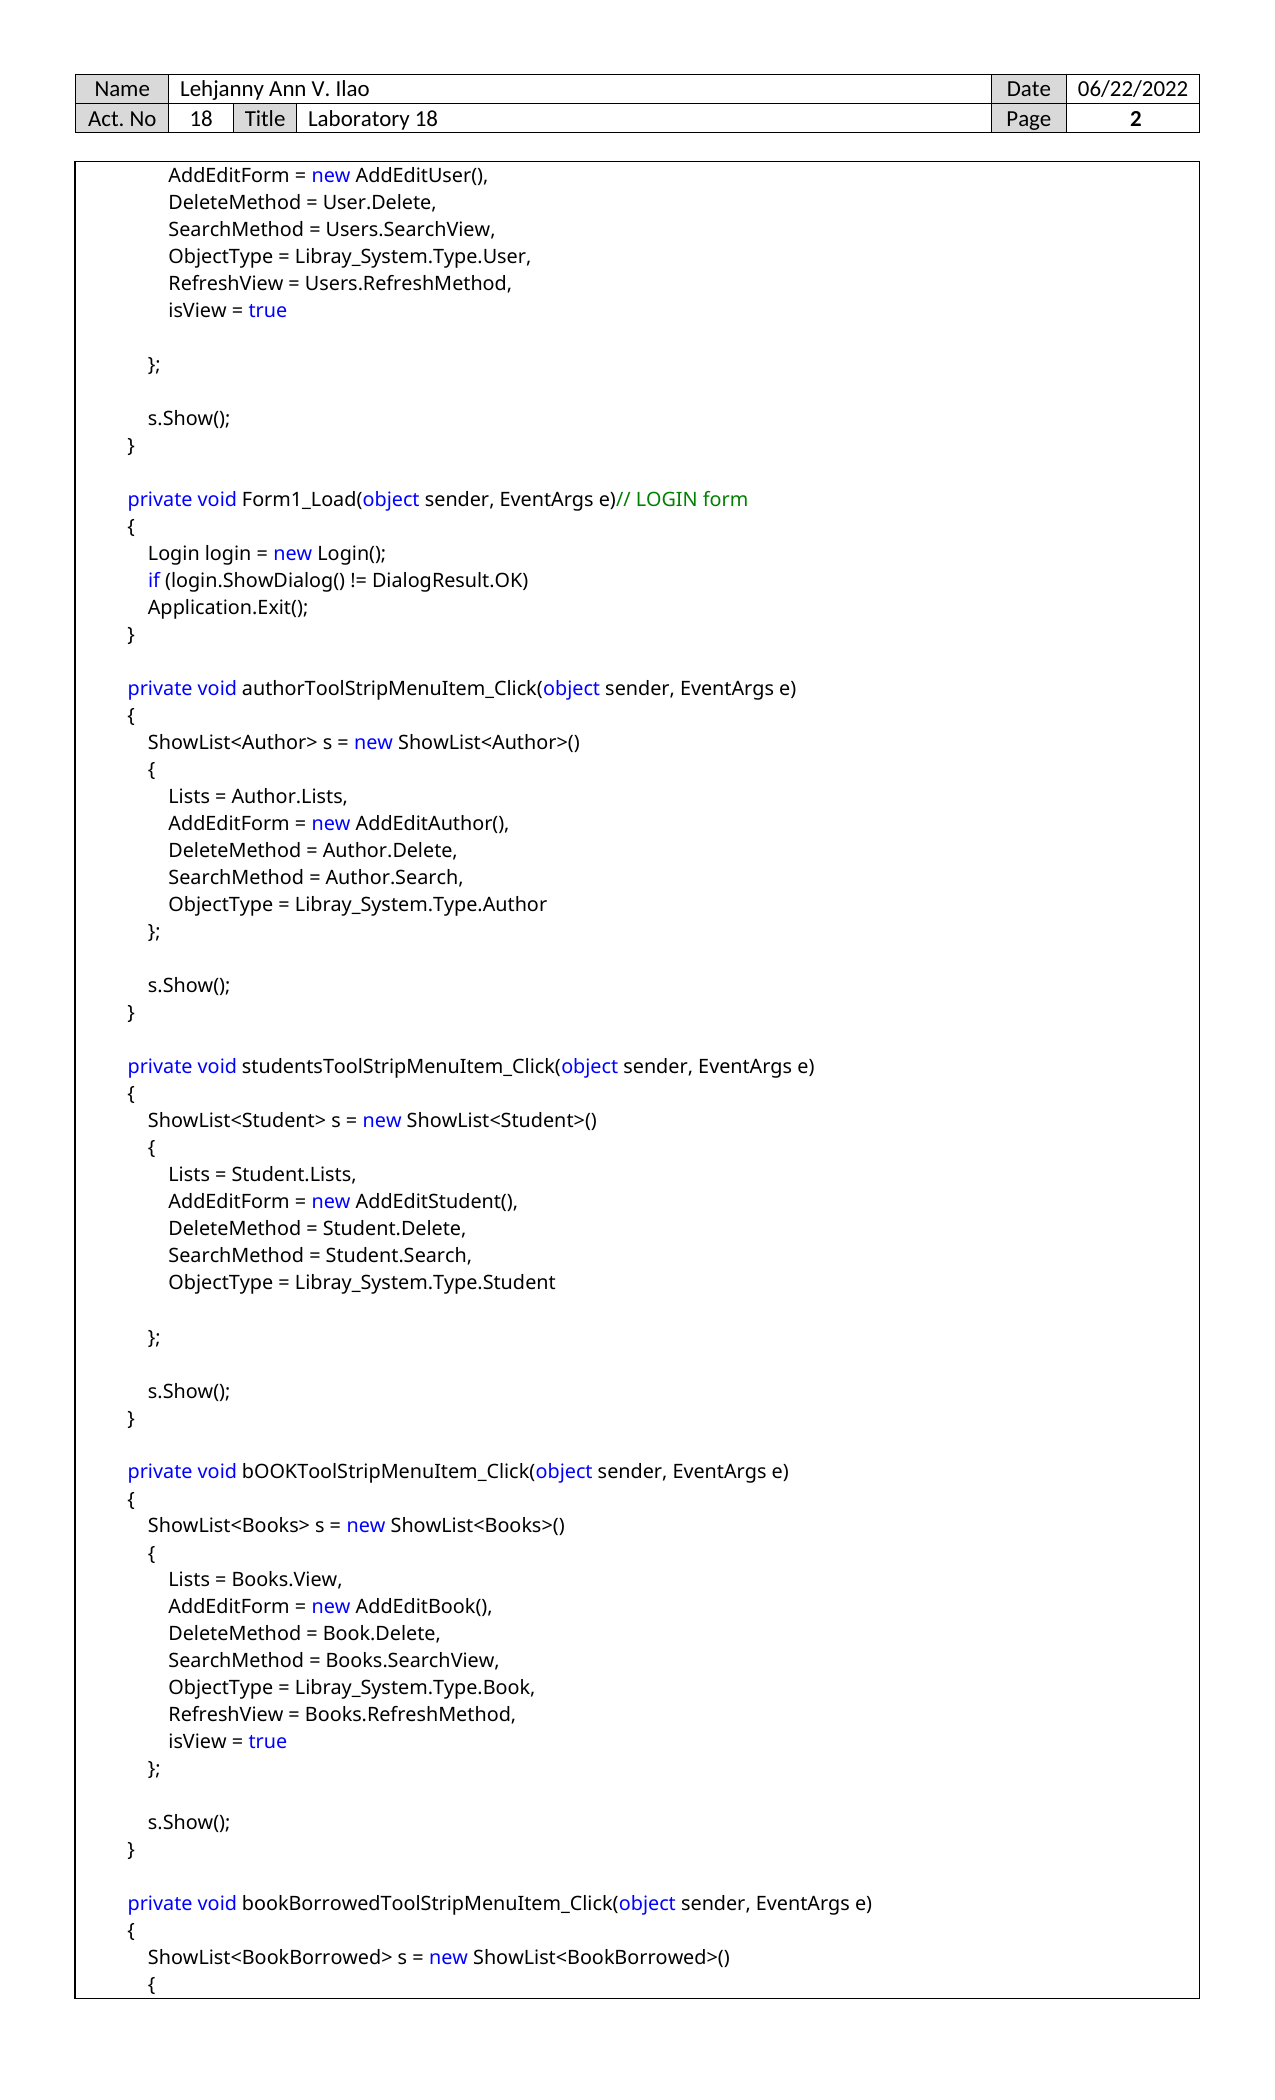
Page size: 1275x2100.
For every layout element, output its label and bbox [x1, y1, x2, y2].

table_cell [76, 162, 1199, 1997]
